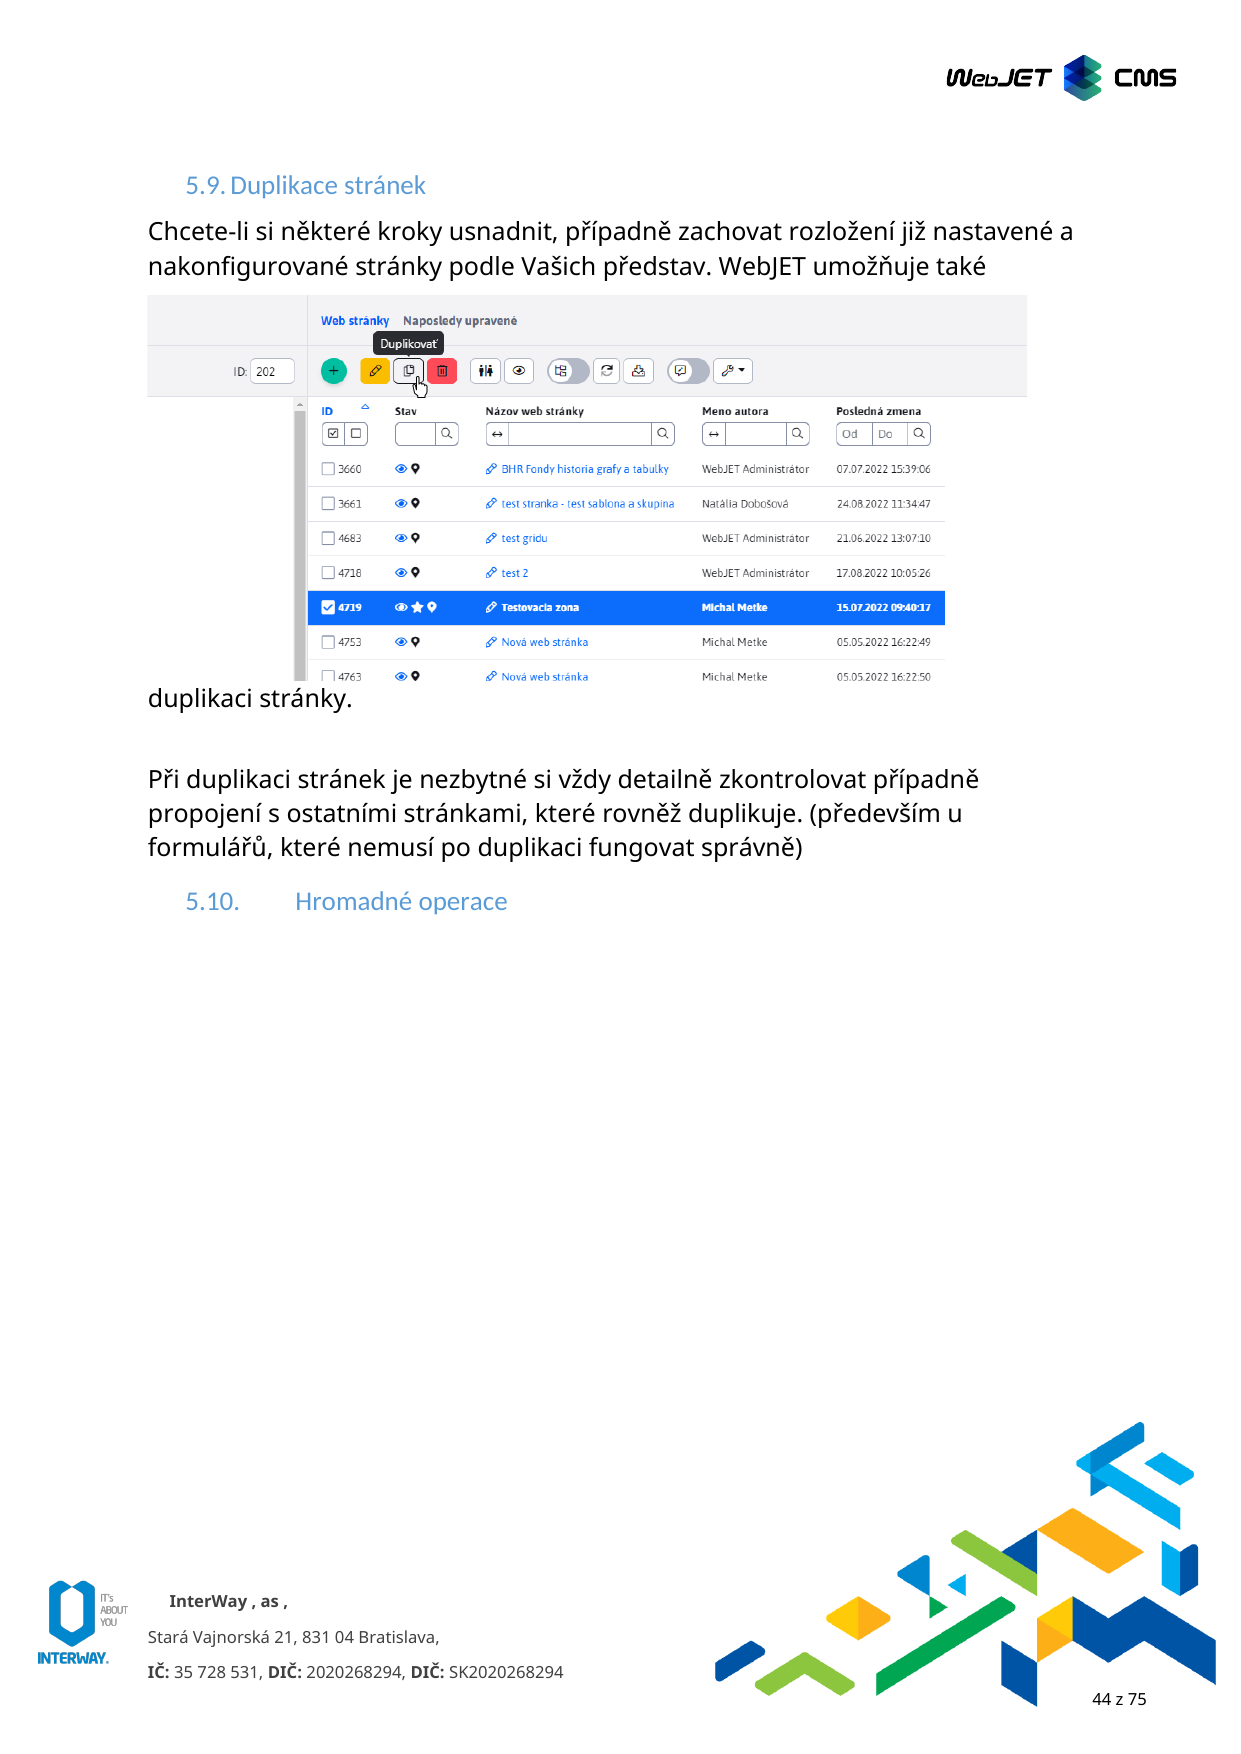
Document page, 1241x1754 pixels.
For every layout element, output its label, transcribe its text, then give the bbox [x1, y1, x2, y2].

picture [946, 55, 1177, 101]
picture [37, 1579, 129, 1665]
text Hromadné operace [185, 884, 1087, 918]
picture [220, 1411, 1241, 1743]
picture [147, 295, 1028, 681]
text Při duplikaci stránek je nezbytné si vždy detailně zkontrolovat případně propojení s ostatními stránkami, které rovněž duplikuje. (především u formulářů, které nemusí po duplikaci fungovat správně) [148, 762, 1087, 864]
text Duplikace stránek [185, 168, 1087, 202]
